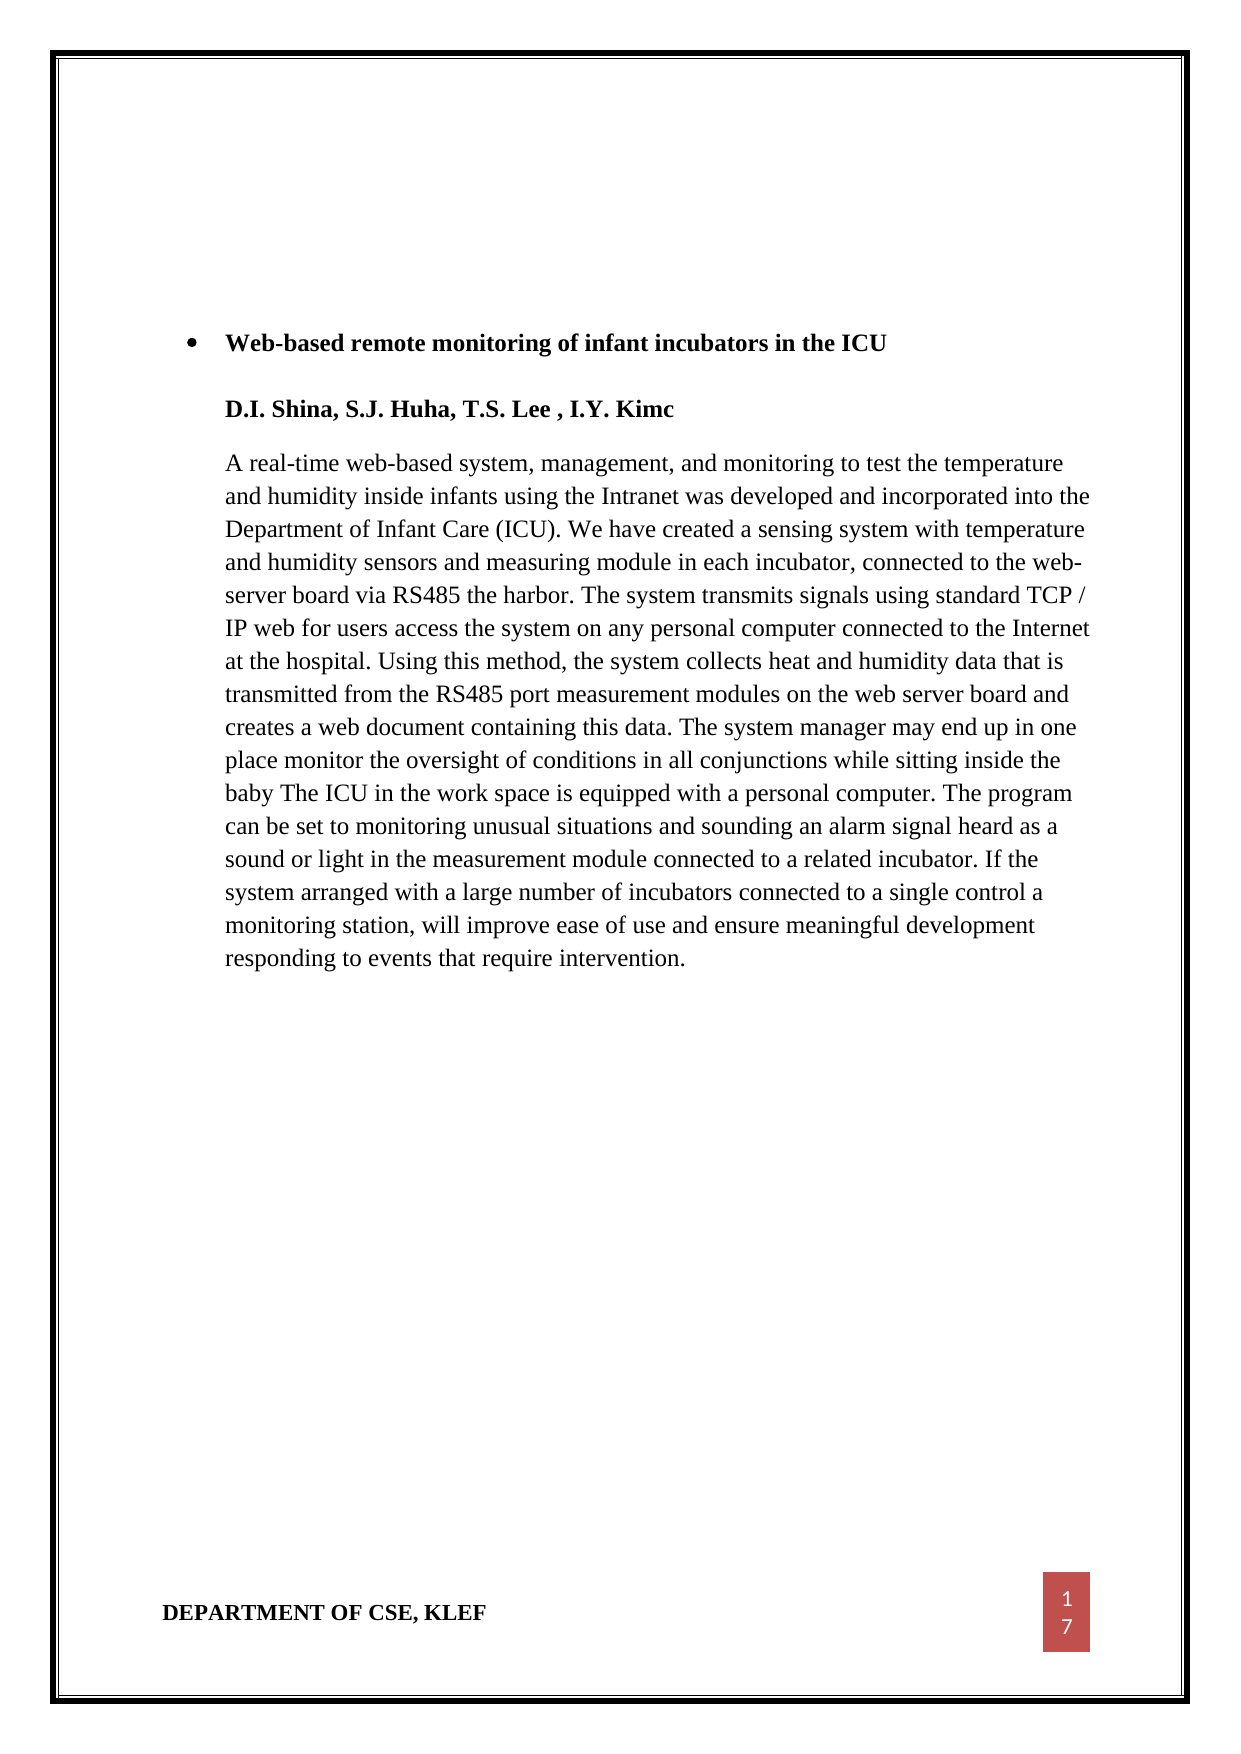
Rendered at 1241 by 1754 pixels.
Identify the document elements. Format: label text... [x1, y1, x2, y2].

list Web-based remote monitoring of infant incubators in the ICU [187, 328, 1090, 357]
text A real-time web-based system, management, and monitoring to test the temperature and humidity inside infants using the Intranet was developed and incorporated into the Department of Infant Care (ICU). We have created a sensing system with temperature and humidity sensors and measuring module in each incubator, connected to the web-server board via RS485 the harbor. The system transmits signals using standard TCP / IP web for users access the system on any personal computer connected to the Internet at the hospital. Using this method, the system collects heat and humidity data that is transmitted from the RS485 port measurement modules on the web server board and creates a web document containing this data. The system manager may end up in one place monitor the oversight of conditions in all conjunctions while sitting inside the baby The ICU in the work space is equipped with a personal computer. The program can be set to monitoring unusual situations and sounding an alarm signal heard as a sound or light in the measurement module connected to a related incubator. If the system arranged with a large number of incubators connected to a single control a monitoring station, will improve ease of use and ensure meaningful development responding to events that require intervention. [225, 448, 1090, 972]
list D.I. Shina, S.J. Huha, T.S. Lee , I.Y. Kimc [225, 394, 1090, 423]
